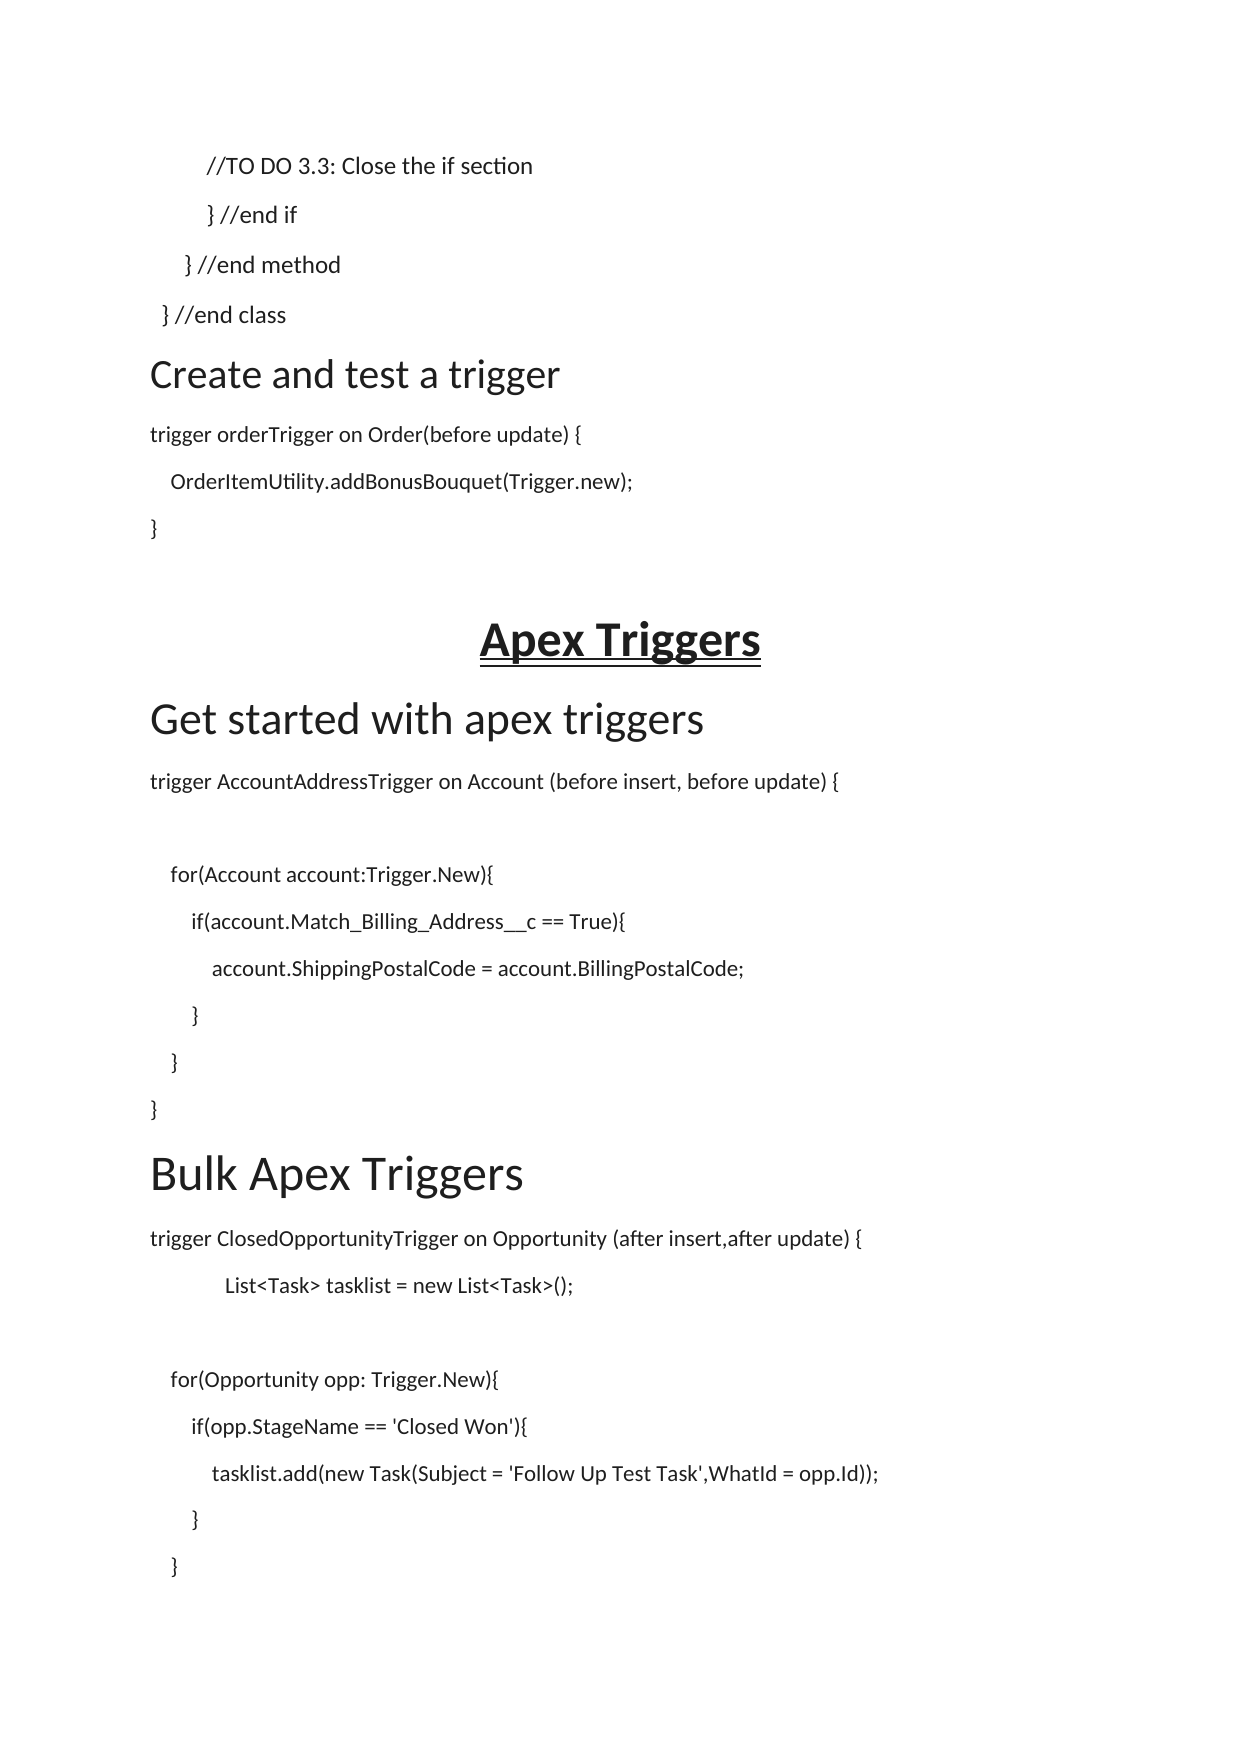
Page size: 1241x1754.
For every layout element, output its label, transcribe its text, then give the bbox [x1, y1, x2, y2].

text trigger AccountAddressTrigger on Account (before insert, before update) { [150, 767, 1090, 795]
text trigger ClosedOpportunityTrigger on Opportunity (after insert,after update) { [150, 1224, 1090, 1252]
text } //end if [150, 199, 1090, 230]
text } //end method [150, 249, 1090, 280]
text } //end class [150, 299, 1090, 329]
text } [150, 1506, 1090, 1534]
text Create and test a trigger [150, 348, 1090, 399]
text } [150, 1552, 1090, 1581]
text for(Opportunity opp: Trigger.New){ [150, 1365, 1090, 1393]
text } [150, 1048, 1090, 1076]
text if(account.Match_Billing_Address__c == True){ [150, 907, 1090, 936]
text account.ShippingPostalCode = account.BillingPostalCode; [150, 954, 1090, 982]
text OrderItemUtility.addBonusBouquet(Trigger.new); [150, 467, 1090, 495]
text } [150, 514, 1090, 542]
text List<Task> tasklist = new List<Task>(); [150, 1271, 1090, 1299]
text } [150, 1095, 1090, 1123]
text tasklist.add(new Task(Subject = 'Follow Up Test Task',WhatId = opp.Id)); [150, 1459, 1090, 1487]
text if(opp.StageName == 'Closed Won'){ [150, 1412, 1090, 1440]
text Bulk Apex Triggers [150, 1142, 1090, 1203]
text trigger orderTrigger on Order(before update) { [150, 420, 1090, 448]
text } [150, 1001, 1090, 1029]
text Apex Triggers [150, 607, 1090, 668]
text //TO DO 3.3: Close the if section [150, 150, 1090, 181]
text for(Account account:Trigger.New){ [150, 861, 1090, 889]
text Get started with apex triggers [150, 690, 1090, 746]
